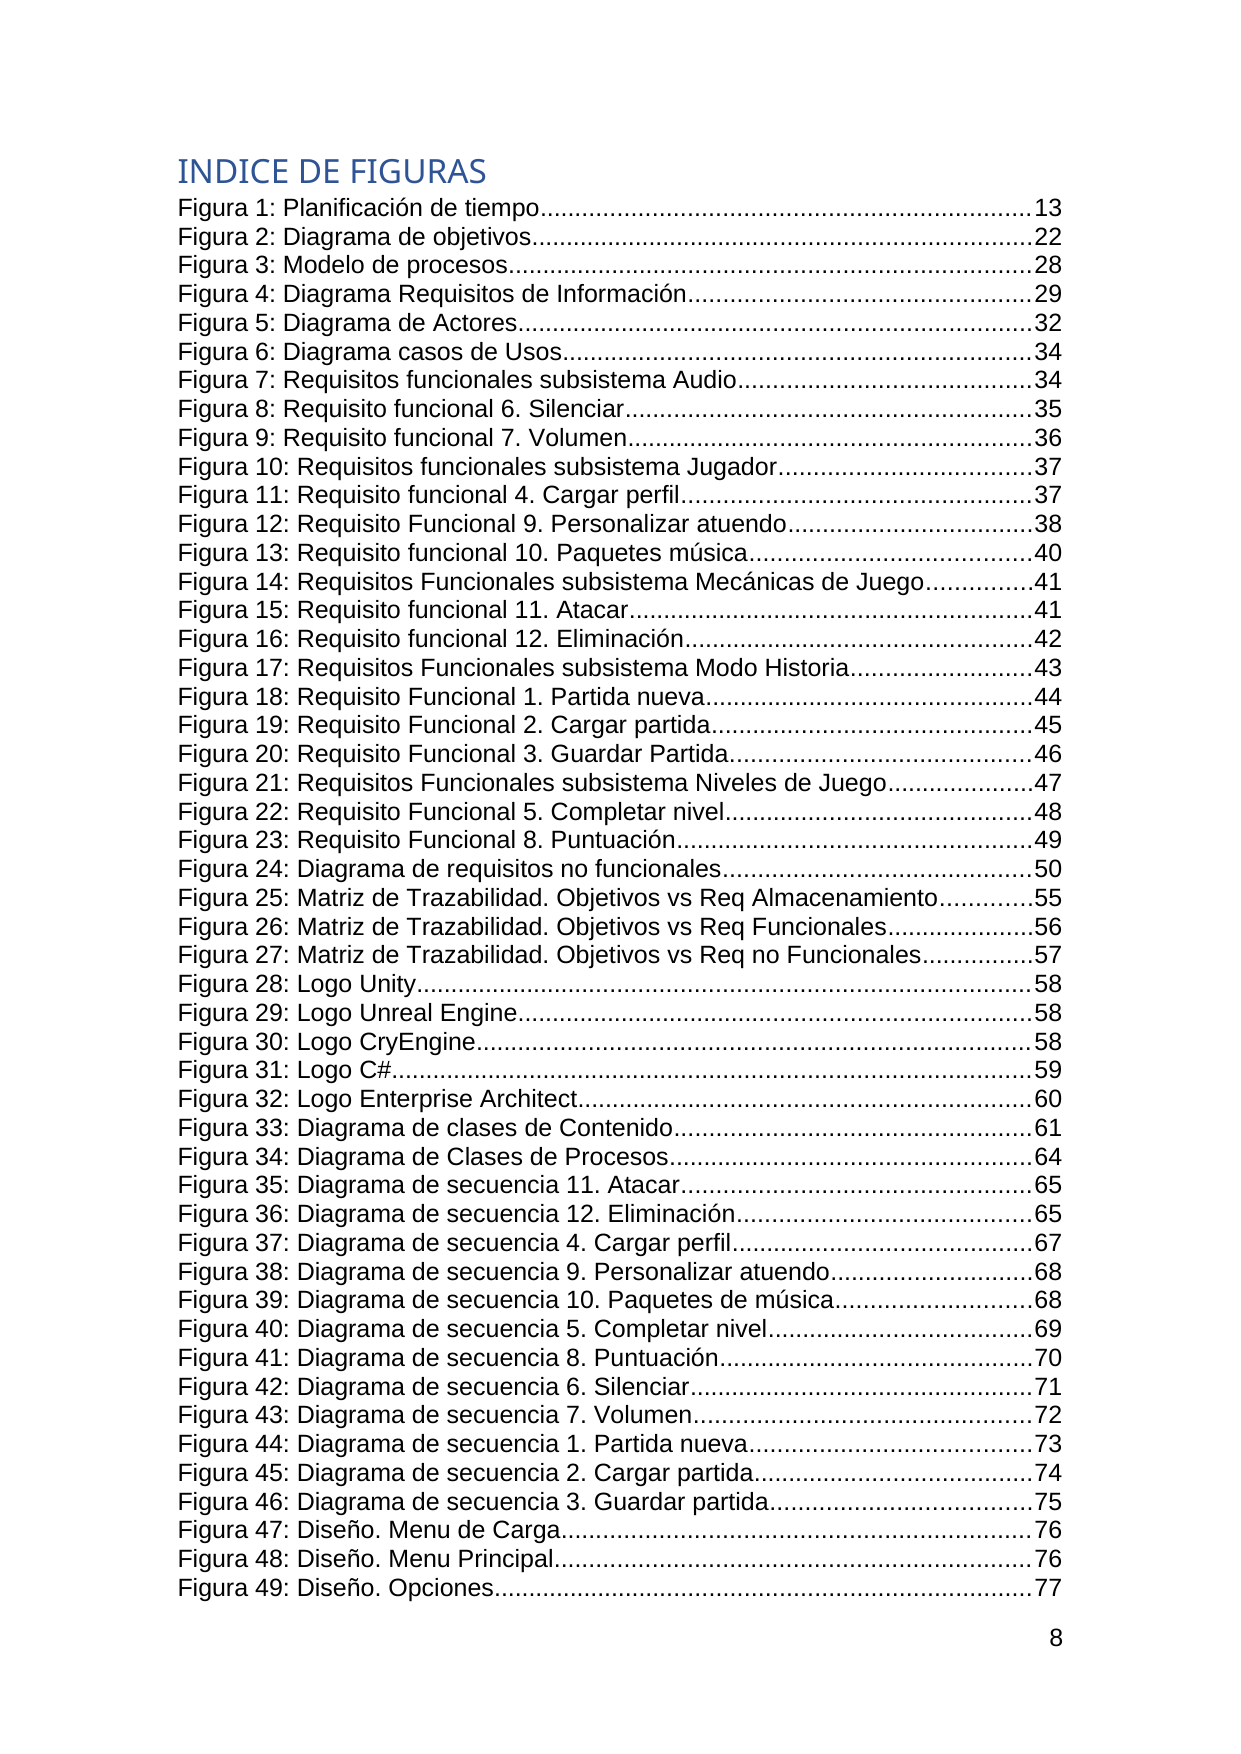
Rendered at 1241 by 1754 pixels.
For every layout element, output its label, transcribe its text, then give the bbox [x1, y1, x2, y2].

text Figura 47: Diseño. Menu de Carga 76 [177, 1516, 1063, 1544]
text Figura 3: Modelo de procesos 28 [177, 251, 1063, 279]
text Figura 9: Requisito funcional 7. Volumen 36 [177, 423, 1063, 452]
text Figura 26: Matriz de Trazabilidad. Objetivos vs Req Funcionales 56 [177, 912, 1063, 941]
text Figura 38: Diagrama de secuencia 9. Personalizar atuendo 68 [177, 1257, 1063, 1286]
text Figura 41: Diagrama de secuencia 8. Puntuación 70 [177, 1343, 1063, 1372]
text Figura 14: Requisitos Funcionales subsistema Mecánicas de Juego 41 [177, 567, 1063, 596]
text Figura 13: Requisito funcional 10. Paquetes música 40 [177, 538, 1063, 567]
text Figura 15: Requisito funcional 11. Atacar 41 [177, 596, 1063, 624]
text Figura 30: Logo CryEngine 58 [177, 1027, 1063, 1056]
text Figura 48: Diseño. Menu Principal 76 [177, 1544, 1063, 1573]
text Figura 44: Diagrama de secuencia 1. Partida nueva 73 [177, 1429, 1063, 1458]
text Figura 28: Logo Unity 58 [177, 969, 1063, 998]
text Figura 24: Diagrama de requisitos no funcionales 50 [177, 854, 1063, 883]
text Figura 7: Requisitos funcionales subsistema Audio 34 [177, 366, 1063, 394]
text Figura 43: Diagrama de secuencia 7. Volumen 72 [177, 1401, 1063, 1429]
text Figura 18: Requisito Funcional 1. Partida nueva 44 [177, 682, 1063, 711]
text Figura 49: Diseño. Opciones 77 [177, 1573, 1063, 1602]
text Figura 1: Planificación de tiempo 13 [177, 193, 1063, 222]
text Figura 46: Diagrama de secuencia 3. Guardar partida 75 [177, 1487, 1063, 1516]
text Figura 32: Logo Enterprise Architect 60 [177, 1084, 1063, 1113]
text Figura 31: Logo C# 59 [177, 1056, 1063, 1084]
text Figura 22: Requisito Funcional 5. Completar nivel 48 [177, 797, 1063, 826]
text Figura 11: Requisito funcional 4. Cargar perfil 37 [177, 481, 1063, 509]
text Figura 2: Diagrama de objetivos 22 [177, 222, 1063, 251]
text Figura 45: Diagrama de secuencia 2. Cargar partida 74 [177, 1458, 1063, 1487]
text Figura 20: Requisito Funcional 3. Guardar Partida 46 [177, 739, 1063, 768]
text Figura 23: Requisito Funcional 8. Puntuación 49 [177, 826, 1063, 854]
text Figura 39: Diagrama de secuencia 10. Paquetes de música 68 [177, 1286, 1063, 1314]
text Figura 21: Requisitos Funcionales subsistema Niveles de Juego 47 [177, 768, 1063, 797]
text Figura 6: Diagrama casos de Usos 34 [177, 337, 1063, 366]
text Figura 8: Requisito funcional 6. Silenciar 35 [177, 394, 1063, 423]
text Figura 29: Logo Unreal Engine 58 [177, 998, 1063, 1027]
text Figura 10: Requisitos funcionales subsistema Jugador 37 [177, 452, 1063, 481]
text Figura 12: Requisito Funcional 9. Personalizar atuendo 38 [177, 509, 1063, 538]
text Figura 16: Requisito funcional 12. Eliminación 42 [177, 624, 1063, 653]
text Figura 36: Diagrama de secuencia 12. Eliminación 65 [177, 1199, 1063, 1228]
text Figura 33: Diagrama de clases de Contenido 61 [177, 1113, 1063, 1142]
text Figura 37: Diagrama de secuencia 4. Cargar perfil 67 [177, 1228, 1063, 1257]
text Figura 17: Requisitos Funcionales subsistema Modo Historia 43 [177, 653, 1063, 682]
text Figura 42: Diagrama de secuencia 6. Silenciar 71 [177, 1372, 1063, 1401]
text INDICE DE FIGURAS [177, 148, 1063, 193]
text Figura 25: Matriz de Trazabilidad. Objetivos vs Req Almacenamiento 55 [177, 883, 1063, 912]
text Figura 4: Diagrama Requisitos de Información 29 [177, 279, 1063, 308]
text Figura 19: Requisito Funcional 2. Cargar partida 45 [177, 711, 1063, 739]
text Figura 35: Diagrama de secuencia 11. Atacar 65 [177, 1171, 1063, 1199]
text Figura 27: Matriz de Trazabilidad. Objetivos vs Req no Funcionales 57 [177, 941, 1063, 969]
text Figura 5: Diagrama de Actores 32 [177, 308, 1063, 337]
text Figura 40: Diagrama de secuencia 5. Completar nivel 69 [177, 1314, 1063, 1343]
text Figura 34: Diagrama de Clases de Procesos 64 [177, 1142, 1063, 1171]
